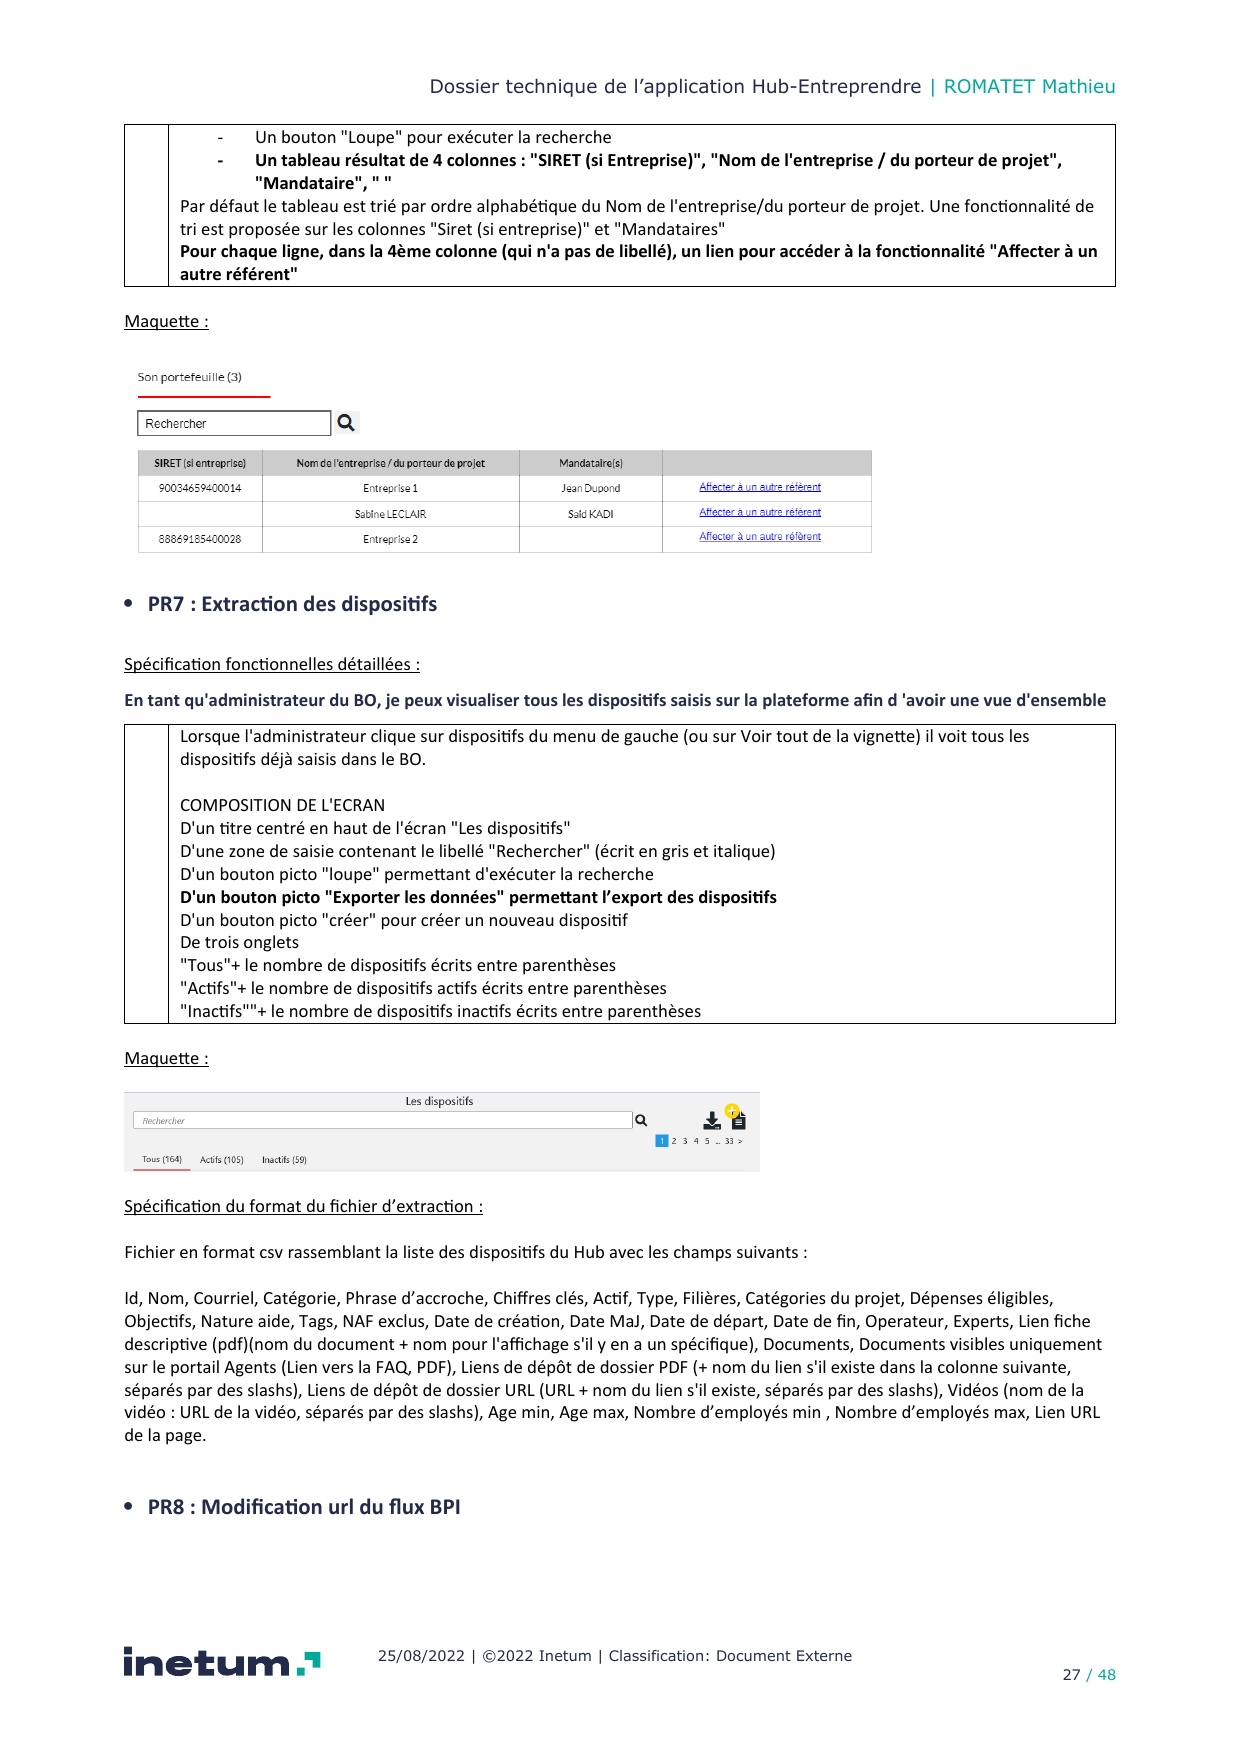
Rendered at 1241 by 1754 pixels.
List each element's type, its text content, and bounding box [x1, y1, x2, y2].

table_header [125, 725, 168, 1022]
list PR8 : Modification url du flux BPI [124, 1492, 1116, 1520]
picture [124, 355, 900, 567]
text Id, Nom, Courriel, Catégorie, Phrase d’accroche, Chiffres clés, Actif, Type, Filières, Catégories du projet, Dépenses éligibles, Objectifs, Nature aide, Tags, NAF exclus, Date de création, Date MaJ, Date de départ, Date de fin, Operateur, Experts, Lien fiche descriptive (pdf)(nom du document + nom pour l'affichage s'il y en a un spécifique), Documents, Documents visibles uniquement sur le portail Agents (Lien vers la FAQ, PDF), Liens de dépôt de dossier PDF (+ nom du lien s'il existe dans la colonne suivante, séparés par des slashs), Liens de dépôt de dossier URL (URL + nom du lien s'il existe, séparés par des slashs), Vidéos (nom de la vidéo : URL de la vidéo, séparés par des slashs), Age min, Age max, Nombre d’employés min , Nombre d’employés max, Lien URL de la page. [124, 1286, 1116, 1446]
table_cell [125, 125, 168, 286]
list En tant qu'administrateur du BO, je peux visualiser tous les dispositifs saisis sur la plateforme afin d 'avoir une vue d'ensemble [124, 688, 1116, 711]
list PR7 : Extraction des dispositifs [124, 589, 1116, 617]
list Spécification fonctionnelles détaillées : [124, 653, 1116, 676]
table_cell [169, 125, 1115, 286]
text Maquette : [124, 1046, 1116, 1069]
text Maquette : [124, 309, 1116, 332]
table_header Lorsque l'administrateur clique sur dispositifs du menu de gauche (ou sur Voir tout de la vignette) il voit tous les dispositifs déjà saisis dans le BO. COMPOSITION DE L'ECRAN D'un titre centré en haut de l'écran "Les dispositifs" D'une zone de saisie contenant le libellé "Rechercher" (écrit en gris et italique) D'un bouton picto "loupe" permettant d'exécuter la recherche D'un bouton picto "Exporter les données" permettant l’export des dispositifs D'un bouton picto "créer" pour créer un nouveau dispositif De trois onglets "Tous"+ le nombre de dispositifs écrits entre parenthèses "Actifs"+ le nombre de dispositifs actifs écrits entre parenthèses "Inactifs""+ le nombre de dispositifs inactifs écrits entre parenthèses [169, 725, 1115, 1022]
text Spécification du format du fichier d’extraction : Fichier en format csv rassemblant la liste des dispositifs du Hub avec les champs suivants : [124, 1194, 1116, 1263]
picture [124, 1092, 760, 1172]
